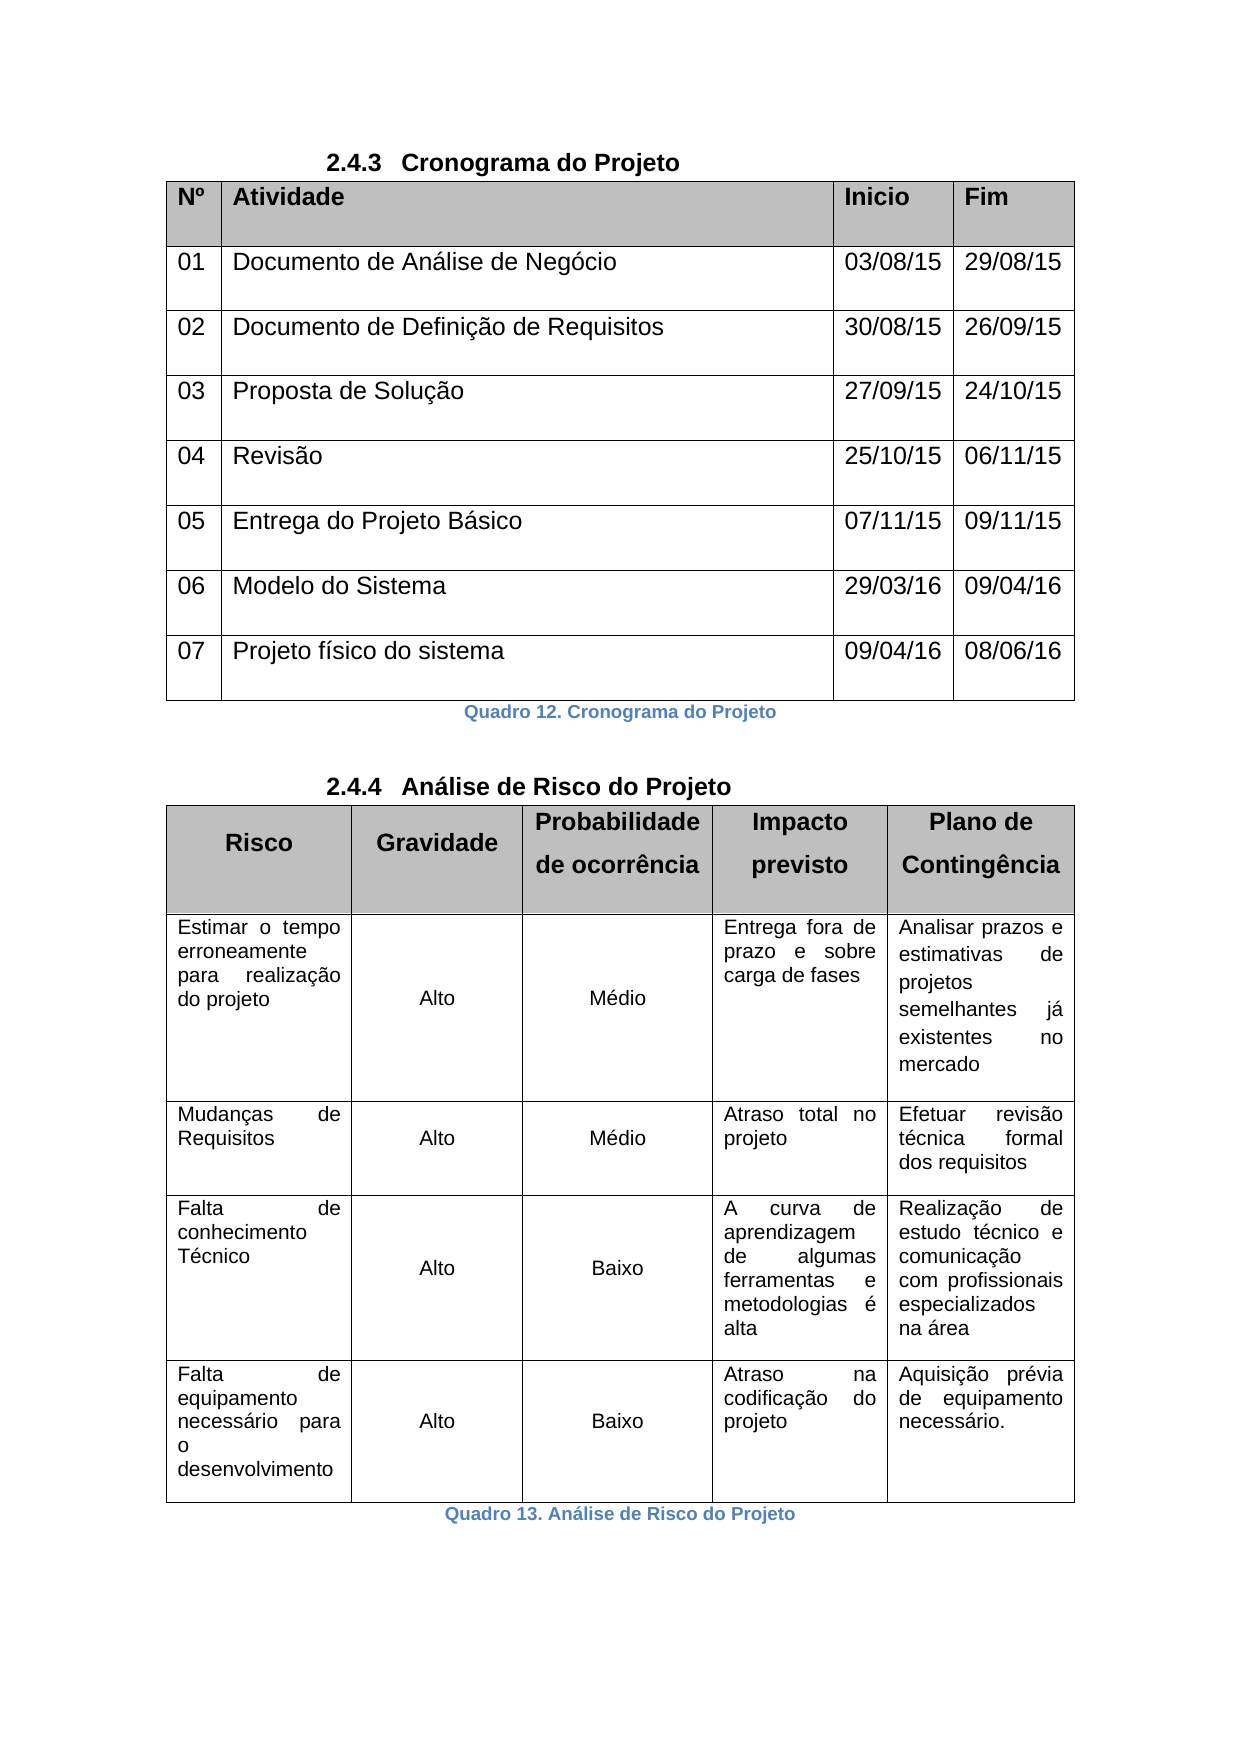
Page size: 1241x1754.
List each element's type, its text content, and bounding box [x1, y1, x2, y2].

table_cell 09/04/16 [834, 636, 953, 700]
table_cell 08/06/16 [954, 636, 1074, 700]
table_cell 01 [167, 247, 221, 310]
table_header Nº [167, 182, 221, 246]
table_header Inicio [834, 182, 953, 246]
table_cell Estimar o tempo erroneamente para realização do projeto [167, 915, 351, 1101]
table_cell Entrega fora de prazo e sobre carga de fases [713, 915, 887, 1101]
table_cell Médio [523, 1102, 712, 1195]
table_header Probabilidade de ocorrência [523, 806, 712, 913]
table_cell Atraso total no projeto [713, 1102, 887, 1195]
table_cell Alto [352, 1361, 522, 1502]
table_cell 27/09/15 [834, 376, 953, 440]
table_cell Baixo [523, 1196, 712, 1360]
table_cell Falta de equipamento necessário para o desenvolvimento [167, 1361, 351, 1502]
table_cell Falta de conhecimento Técnico [167, 1196, 351, 1360]
table_cell 26/09/15 [954, 311, 1074, 375]
table_header Fim [954, 182, 1074, 246]
table_cell Entrega do Projeto Básico [222, 506, 833, 570]
subtitle Cronograma do Projeto [326, 148, 1063, 176]
table_cell 02 [167, 311, 221, 375]
table_header Risco [167, 806, 351, 913]
table_cell 07/11/15 [834, 506, 953, 570]
table_cell Analisar prazos e estimativas de projetos semelhantes já existentes no mercado [888, 915, 1074, 1101]
table_cell A curva de aprendizagem de algumas ferramentas e metodologias é alta [713, 1196, 887, 1360]
table_cell Realização de estudo técnico e comunicação com profissionais especializados na área [888, 1196, 1074, 1360]
subtitle Análise de Risco do Projeto [326, 772, 1063, 801]
table_cell 04 [167, 441, 221, 505]
table_cell 29/08/15 [954, 247, 1074, 310]
table_cell Baixo [523, 1361, 712, 1502]
table_cell Modelo do Sistema [222, 571, 833, 635]
table_cell 03 [167, 376, 221, 440]
table_cell 09/04/16 [954, 571, 1074, 635]
table_header Atividade [222, 182, 833, 246]
table_header Plano de Contingência [888, 806, 1074, 913]
table_cell Atraso na codificação do projeto [713, 1361, 887, 1502]
table_cell Proposta de Solução [222, 376, 833, 440]
table_cell 06/11/15 [954, 441, 1074, 505]
table_cell Documento de Análise de Negócio [222, 247, 833, 310]
table_cell Mudanças de Requisitos [167, 1102, 351, 1195]
table_cell 03/08/15 [834, 247, 953, 310]
table_cell 09/11/15 [954, 506, 1074, 570]
table_cell Revisão [222, 441, 833, 505]
table_cell 07 [167, 636, 221, 700]
table_cell Efetuar revisão técnica formal dos requisitos [888, 1102, 1074, 1195]
table_cell 24/10/15 [954, 376, 1074, 440]
table_cell 29/03/16 [834, 571, 953, 635]
table_cell 25/10/15 [834, 441, 953, 505]
table_cell Alto [352, 1102, 522, 1195]
table_cell Médio [523, 915, 712, 1101]
table_cell Alto [352, 1196, 522, 1360]
table_cell Projeto físico do sistema [222, 636, 833, 700]
table_header Impacto previsto [713, 806, 887, 913]
table_cell 06 [167, 571, 221, 635]
table_cell Alto [352, 915, 522, 1101]
table_cell Aquisição prévia de equipamento necessário. [888, 1361, 1074, 1502]
table_header Gravidade [352, 806, 522, 913]
table_cell Documento de Definição de Requisitos [222, 311, 833, 375]
table_cell 05 [167, 506, 221, 570]
table_cell 30/08/15 [834, 311, 953, 375]
